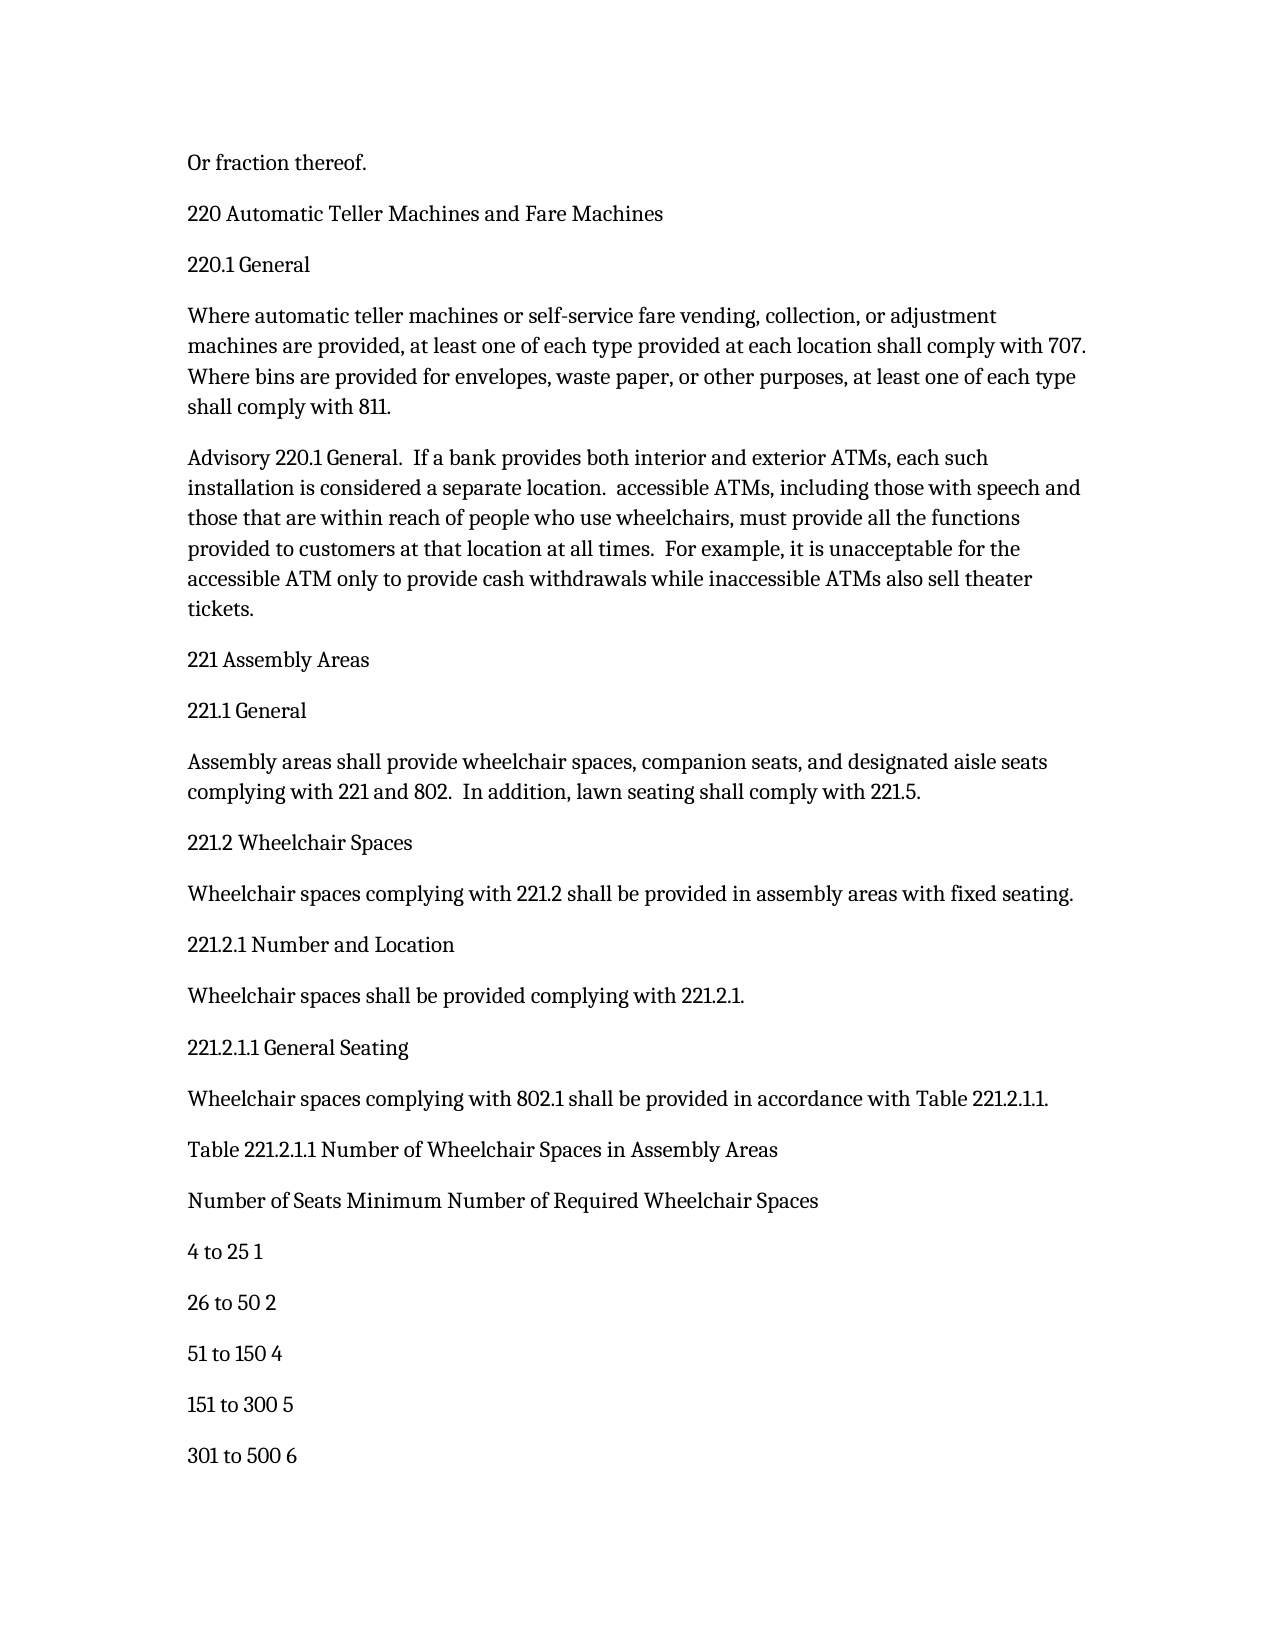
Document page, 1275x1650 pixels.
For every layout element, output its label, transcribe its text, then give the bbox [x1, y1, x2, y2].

text 221.2 Wheelchair Spaces [187, 830, 1087, 857]
text 220 Automatic Teller Machines and Fare Machines [187, 201, 1087, 227]
text Table 221.2.1.1 Number of Wheelchair Spaces in Assembly Areas [187, 1136, 1087, 1163]
text Where automatic teller machines or self-service fare vending, collection, or adjustment machines are provided, at least one of each type provided at each location shall comply with 707. Where bins are provided for envelopes, waste paper, or other purposes, at least one of each type shall comply with 811. [187, 303, 1087, 420]
text 26 to 50 2 [187, 1289, 1087, 1316]
text 301 to 500 6 [187, 1443, 1087, 1469]
text 220.1 General [187, 252, 1087, 278]
text 221 Assembly Areas [187, 647, 1087, 673]
text 221.2.1 Number and Location [187, 932, 1087, 959]
text 221.1 General [187, 698, 1087, 724]
text Number of Seats Minimum Number of Required Wheelchair Spaces [187, 1187, 1087, 1214]
text 221.2.1.1 General Seating [187, 1034, 1087, 1061]
text Wheelchair spaces complying with 221.2 shall be provided in assembly areas with fixed seating. [187, 881, 1087, 908]
text Advisory 220.1 General. If a bank provides both interior and exterior ATMs, each such installation is considered a separate location. accessible ATMs, including those with speech and those that are within reach of people who use wheelchairs, must provide all the functions provided to customers at that location at all times. For example, it is unacceptable for the accessible ATM only to provide cash withdrawals while inaccessible ATMs also sell theater tickets. [187, 445, 1087, 622]
text 151 to 300 5 [187, 1392, 1087, 1418]
text 51 to 150 4 [187, 1341, 1087, 1367]
text Wheelchair spaces shall be provided complying with 221.2.1. [187, 983, 1087, 1010]
text Or fraction thereof. [187, 150, 1087, 176]
text Wheelchair spaces complying with 802.1 shall be provided in accordance with Table 221.2.1.1. [187, 1085, 1087, 1112]
text Assembly areas shall provide wheelchair spaces, companion seats, and designated aisle seats complying with 221 and 802. In addition, lawn seating shall comply with 221.5. [187, 749, 1087, 806]
text 4 to 25 1 [187, 1238, 1087, 1265]
